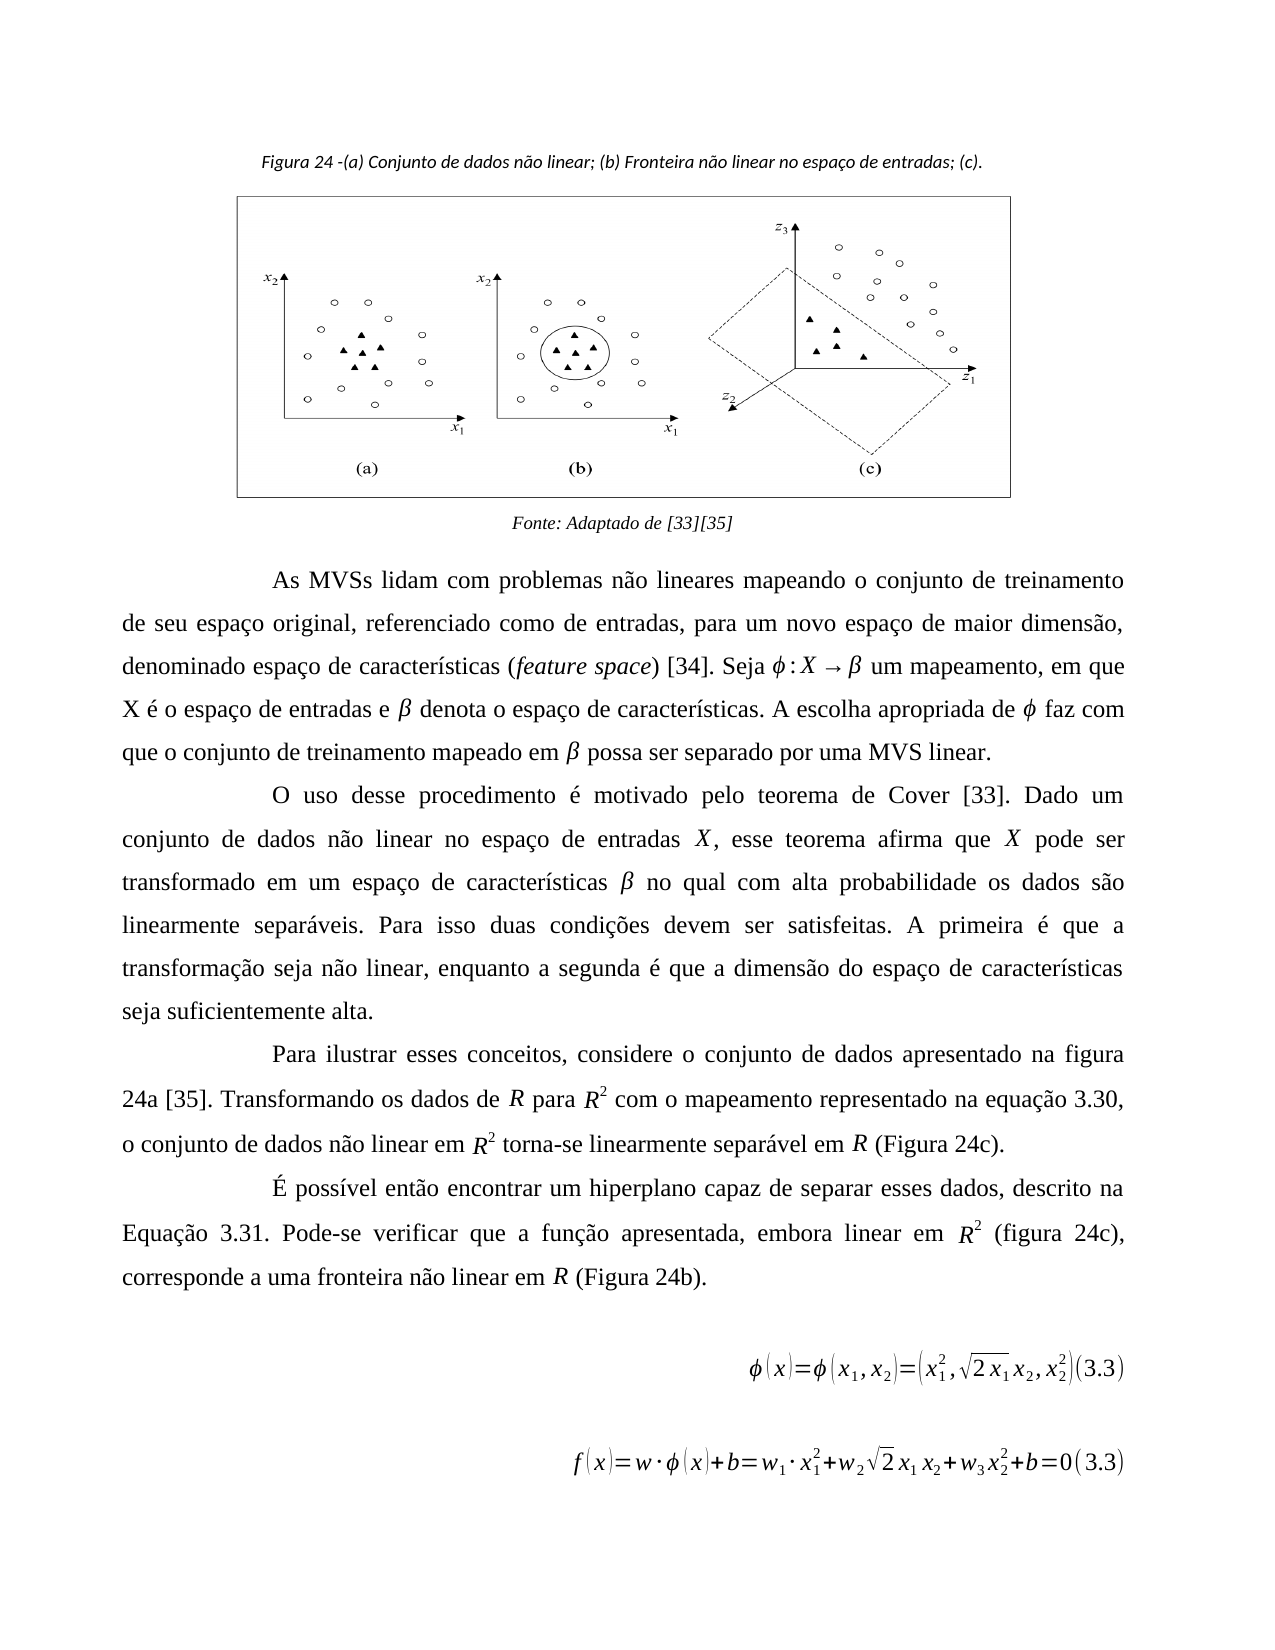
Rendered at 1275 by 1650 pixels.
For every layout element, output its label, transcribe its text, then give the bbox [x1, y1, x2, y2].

text O uso desse procedimento é motivado pelo teorema de Cover [33]. Dado um conjunto de dados não linear no espaço de entradas , esse teorema afirma que pode ser transformado em um espaço de características no qual com alta probabilidade os dados são linearmente separáveis. Para isso duas condições devem ser satisfeitas. A primeira é que a transformação seja não linear, enquanto a segunda é que a dimensão do espaço de características seja suficientemente alta. [122, 781, 1125, 1025]
text Para ilustrar esses conceitos, considere o conjunto de dados apresentado na figura 2a [35]. Transformando os dados de para com o mapeamento representado na equação 3.3, o conjunto de dados não linear em torna-se linearmente separável em (Figura c). [122, 1039, 1125, 1159]
text Fonte: Adaptado de [33][35] [122, 512, 1125, 533]
text É possível então encontrar um hiperplano capaz de separar esses dados, descrito na quação 3.3. Pode-se verificar que a função apresentada, embora linear em (figura 2c), corresponde a uma fronteira não linear em (Figura b). [122, 1173, 1125, 1291]
text As MVSs lidam com problemas não lineares mapeando o conjunto de treinamento de seu espaço original, referenciado como de entradas, para um novo espaço de maior dimensão, denominado espaço de características (feature space) [34]. Seja um mapeamento, em que X é o espaço de entradas e denota o espaço de características. A escolha apropriada de faz com que o conjunto de treinamento mapeado em possa ser separado por uma MVS linear. [122, 565, 1125, 766]
text 24 [122, 150, 1125, 173]
